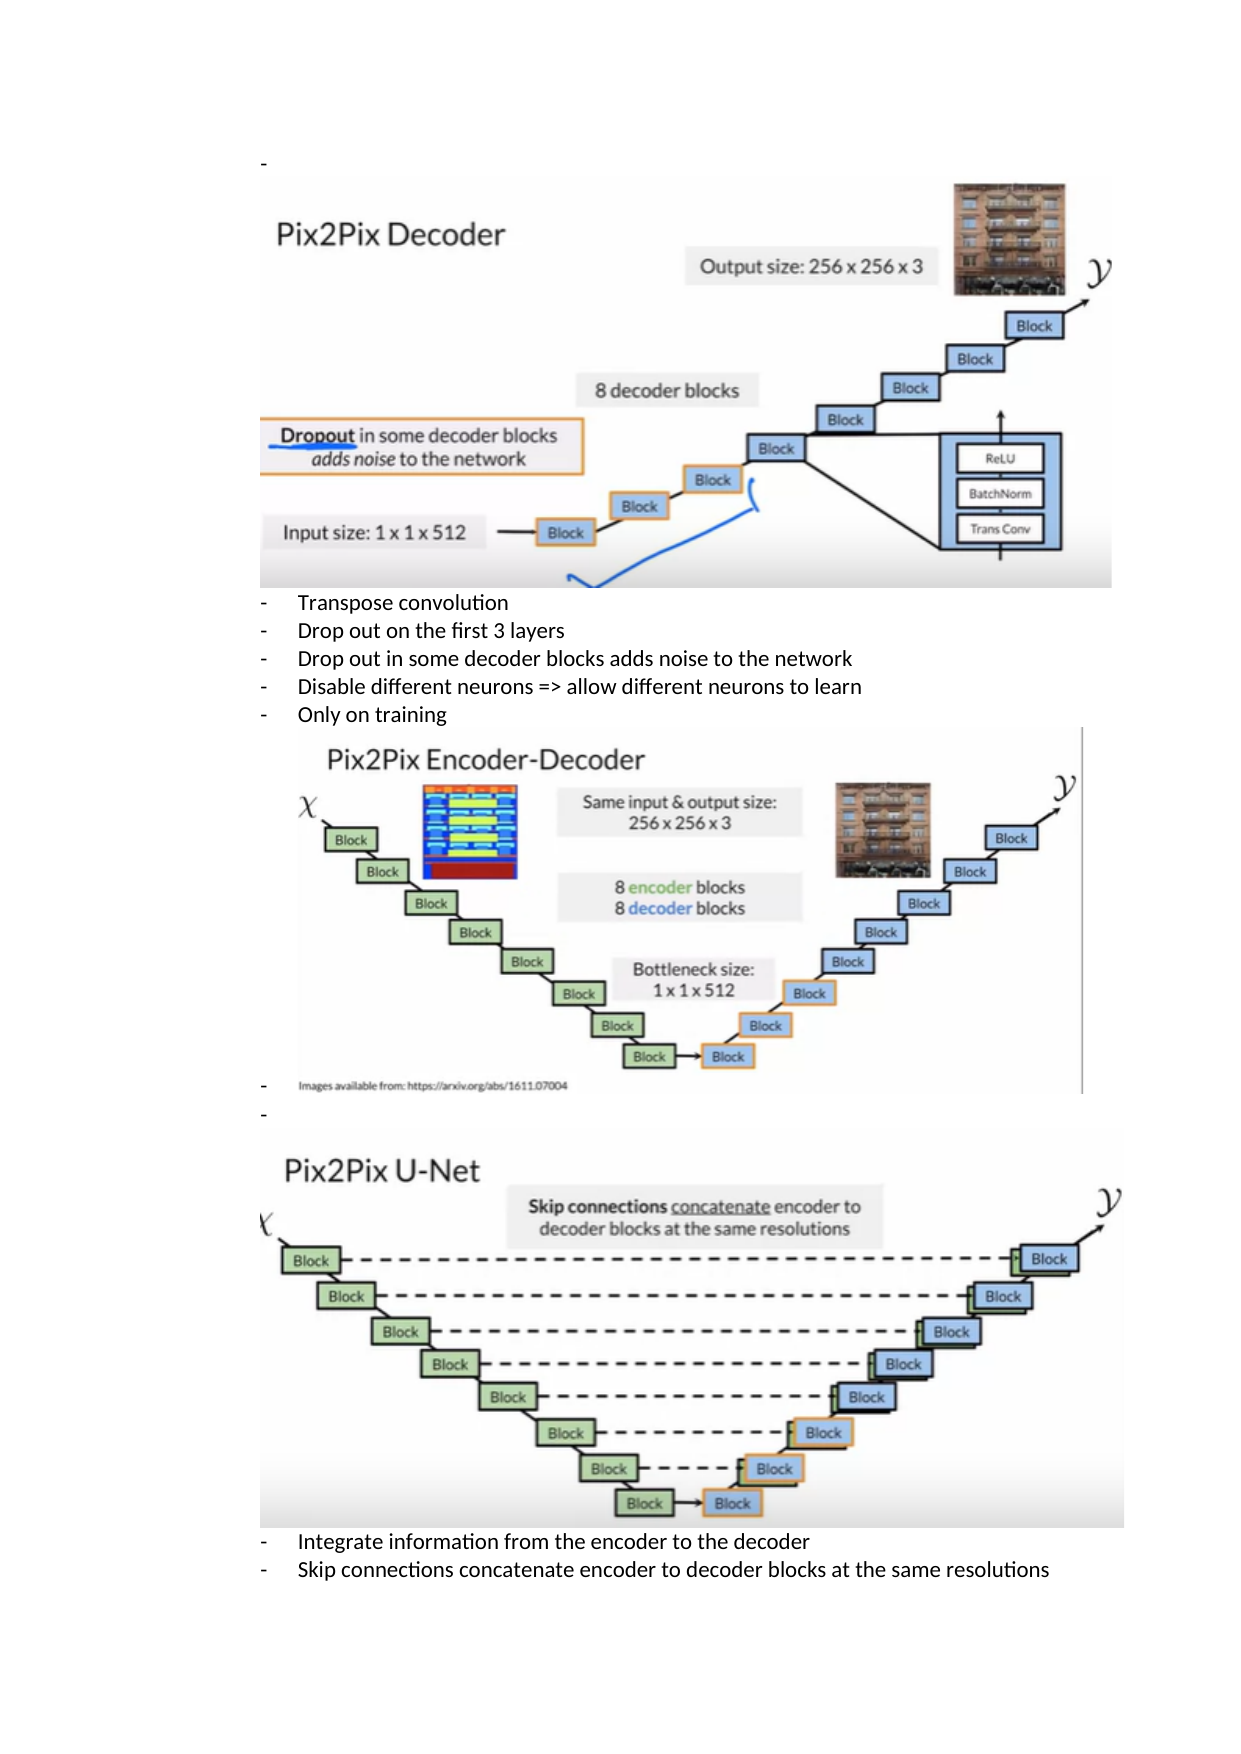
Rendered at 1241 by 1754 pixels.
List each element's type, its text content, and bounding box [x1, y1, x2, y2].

picture [260, 176, 1112, 588]
list Drop out in some decoder blocks adds noise to the network [260, 644, 1093, 672]
picture [260, 1128, 1125, 1528]
list Integrate information from the encoder to the decoder [260, 1528, 1093, 1555]
list Transpose convolution [260, 588, 1093, 616]
list Disable different neurons => allow different neurons to learn [260, 672, 1093, 700]
list Drop out on the first 3 layers [260, 616, 1093, 644]
list Only on training [260, 700, 1093, 728]
list Skip connections concatenate encoder to decoder blocks at the same resolutions [260, 1555, 1093, 1583]
picture [297, 727, 1086, 1094]
